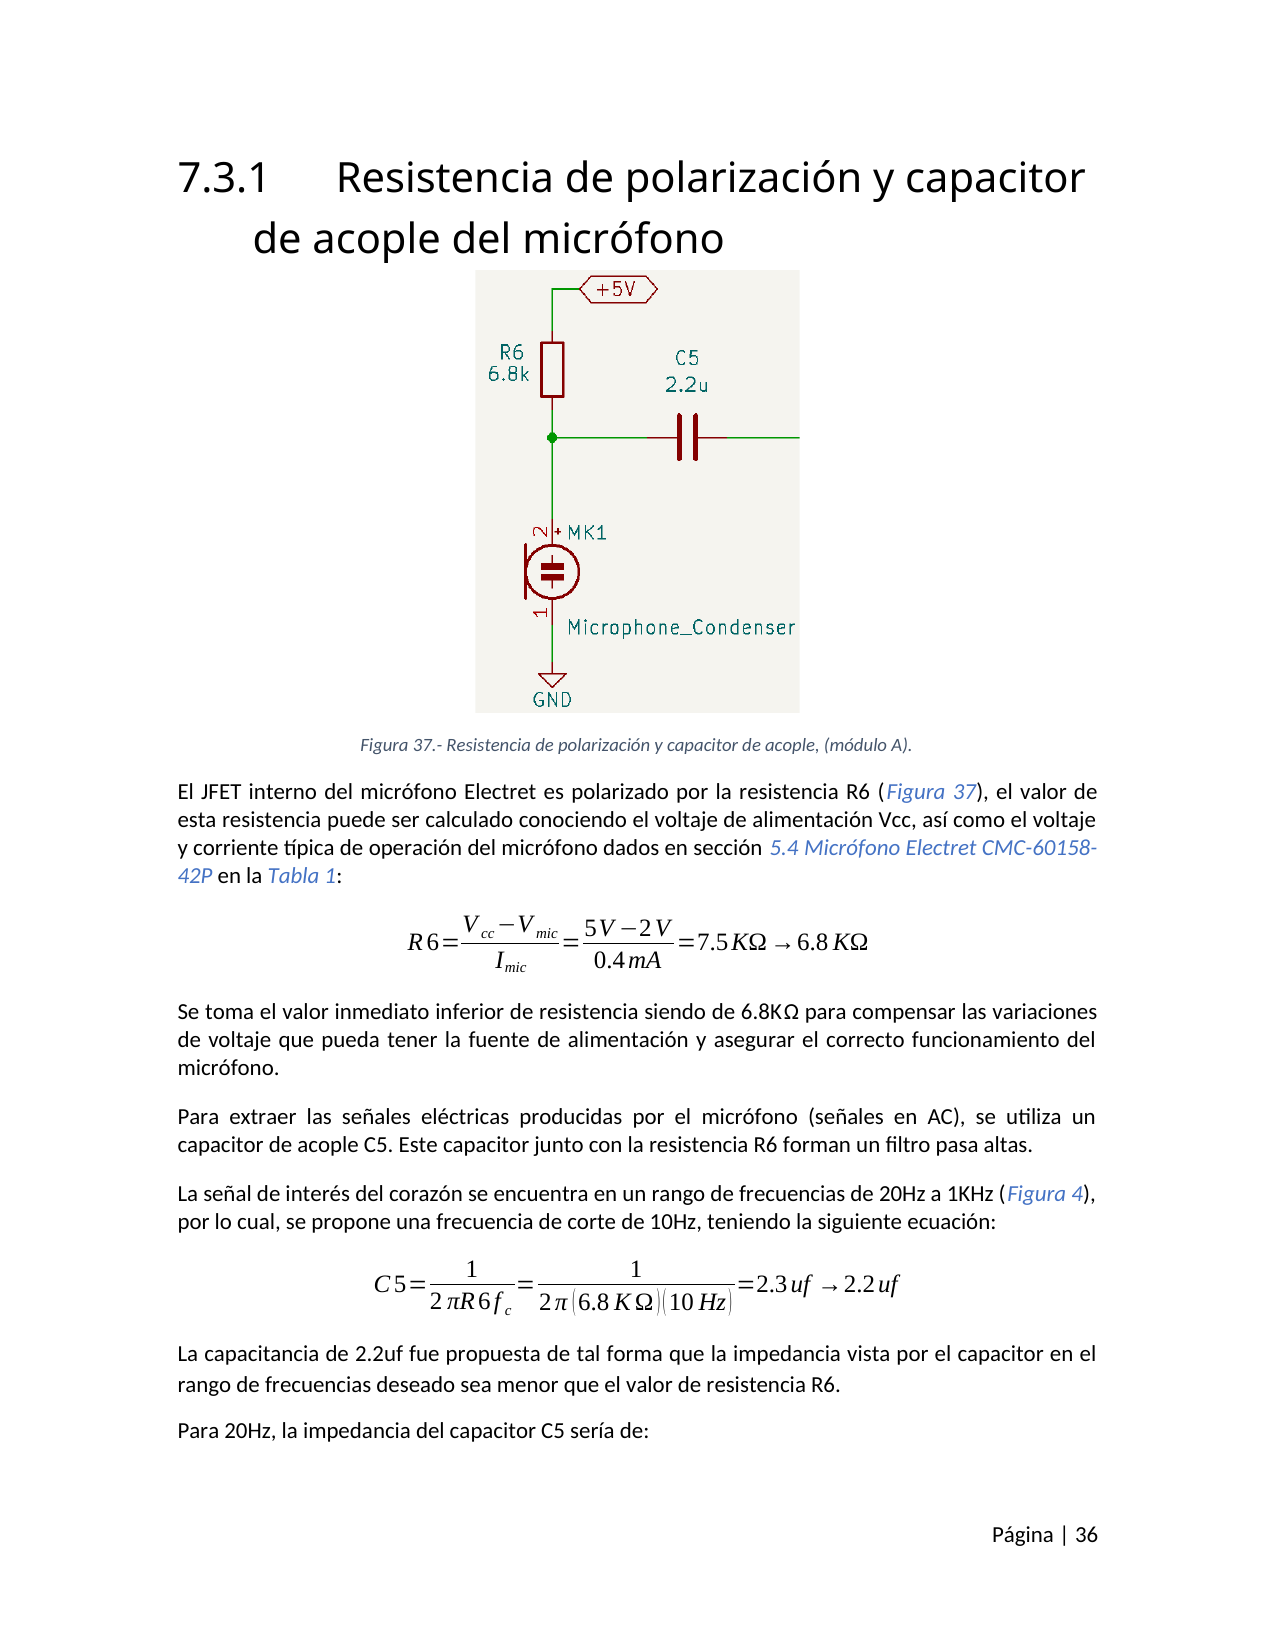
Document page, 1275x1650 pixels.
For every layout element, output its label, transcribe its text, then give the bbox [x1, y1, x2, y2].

text Figura 37.- Resistencia de polarización y capacitor de acople, (módulo A). [177, 733, 1098, 756]
text La señal de interés del corazón se encuentra en un rango de frecuencias de 20Hz a 1KHz (Figura 4), por lo cual, se propone una frecuencia de corte de 10Hz, teniendo la siguiente ecuación: [177, 1179, 1098, 1235]
text El JFET interno del micrófono Electret es polarizado por la resistencia R6 (Figura 39), el valor de esta resistencia puede ser calculado conociendo el voltaje de alimentación Vcc, así como el voltaje y corriente típica de operación del micrófono dados en sección 5.4 Micrófono Electret CMC-60158-42P en la Tabla 1: [177, 777, 1098, 889]
text Se toma el valor inmediato inferior de resistencia siendo de 6.8KΩ para compensar las variaciones de voltaje que pueda tener la fuente de alimentación y asegurar el correcto funcionamiento del micrófono. [177, 997, 1098, 1081]
text Para extraer las señales eléctricas producidas por el micrófono (señales en AC), se utiliza un capacitor de acople C5. Este capacitor junto con la resistencia R6 forman un filtro pasa altas. [177, 1102, 1098, 1158]
text La capacitancia de 2.2uf fue propuesta de tal forma que la impedancia vista por el capacitor en el rango de frecuencias deseado sea menor que el valor de resistencia R6. [177, 1339, 1098, 1398]
text Para 20Hz, la impedancia del capacitor C5 sería de: [177, 1417, 1098, 1445]
picture [475, 270, 800, 713]
subtitle Resistencia de polarización y capacitor de acople del micrófono [177, 148, 1098, 266]
